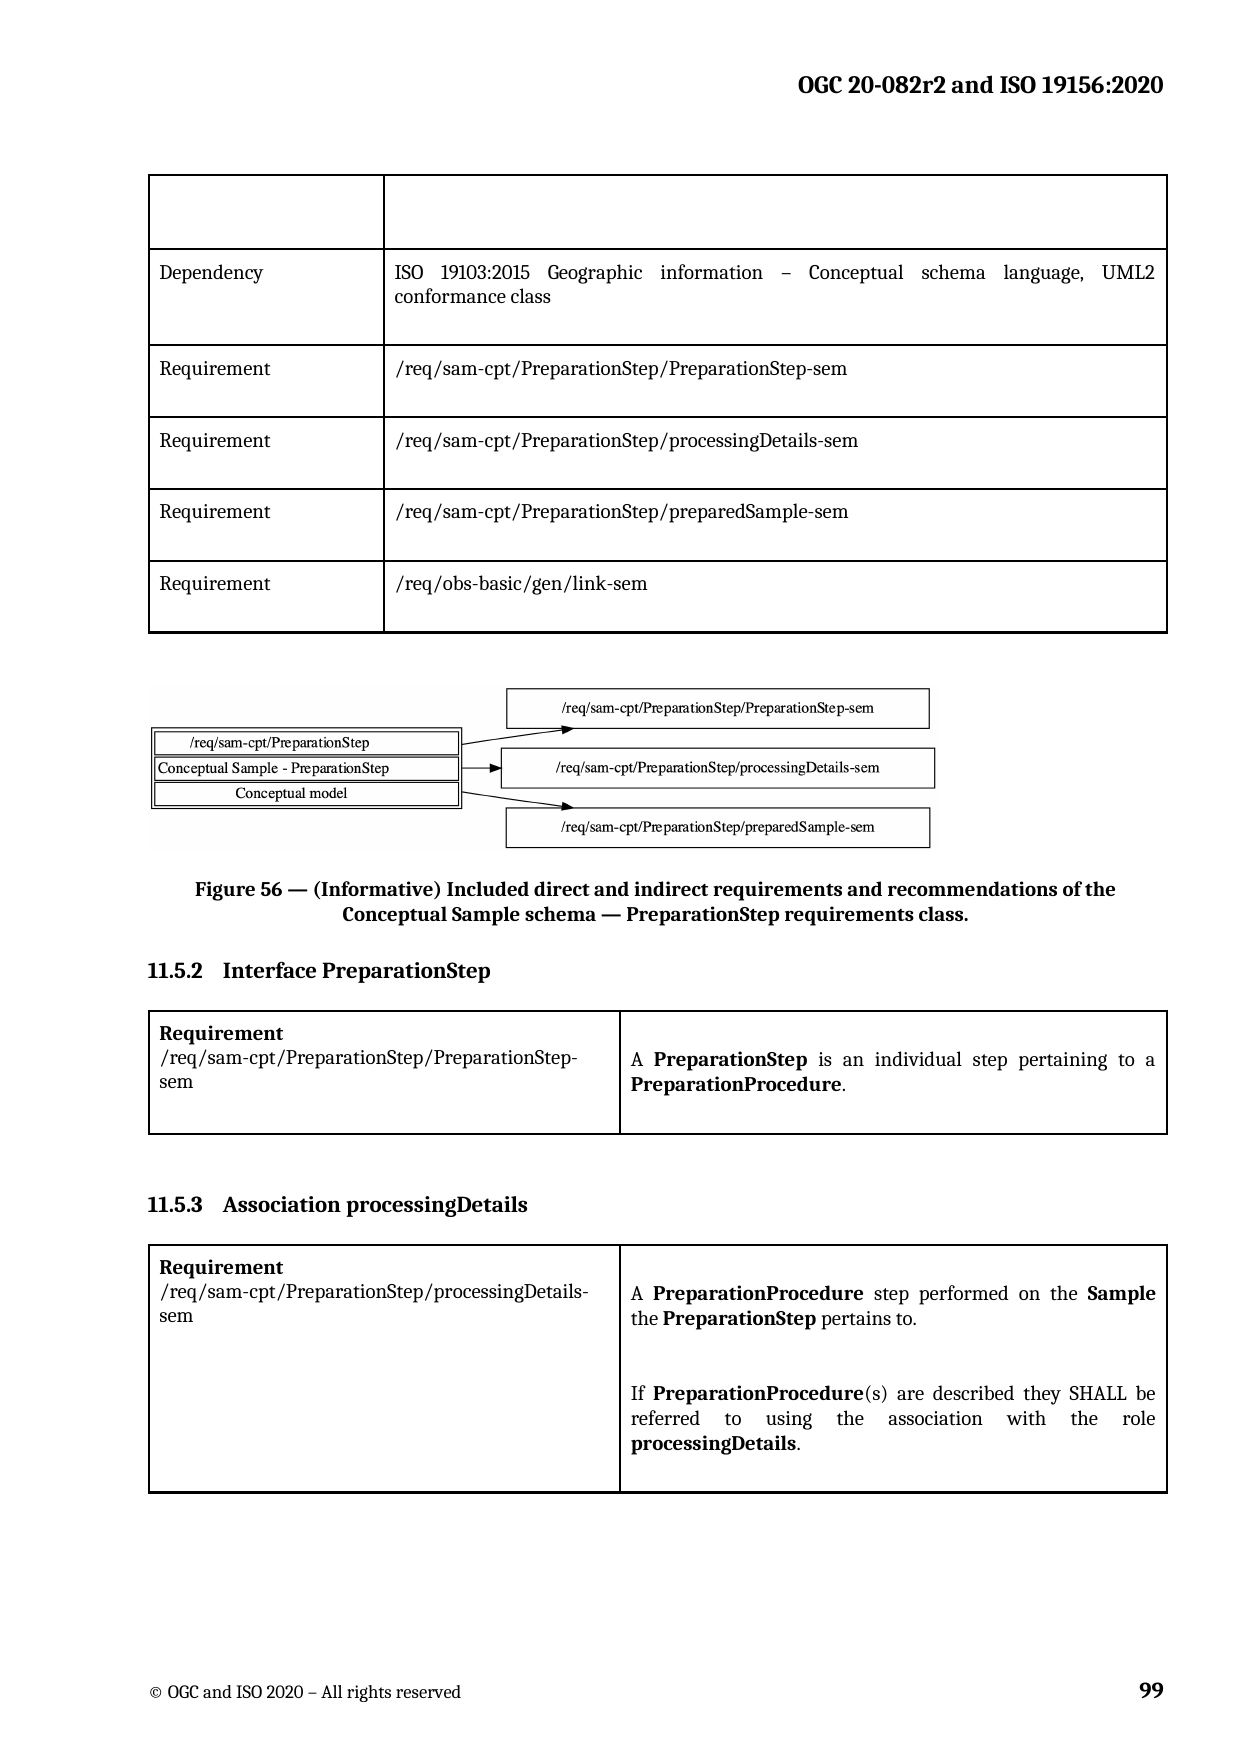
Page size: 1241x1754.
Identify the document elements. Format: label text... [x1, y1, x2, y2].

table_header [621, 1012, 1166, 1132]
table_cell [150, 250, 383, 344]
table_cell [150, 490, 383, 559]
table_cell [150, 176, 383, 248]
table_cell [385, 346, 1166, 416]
text Figure 56 — (Informative) Included direct and indirect requirements and recommendations of the Conceptual Sample schema — PreparationStep requirements class. [148, 877, 1163, 927]
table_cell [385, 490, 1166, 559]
subtitle Interface PreparationStep [148, 958, 1163, 984]
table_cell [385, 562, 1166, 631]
subtitle Association processingDetails [148, 1192, 1163, 1218]
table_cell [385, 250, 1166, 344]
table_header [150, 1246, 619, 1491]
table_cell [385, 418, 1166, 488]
picture [147, 685, 939, 852]
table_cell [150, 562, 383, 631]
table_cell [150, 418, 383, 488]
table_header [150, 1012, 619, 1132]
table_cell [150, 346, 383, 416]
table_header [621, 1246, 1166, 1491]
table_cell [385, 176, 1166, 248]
